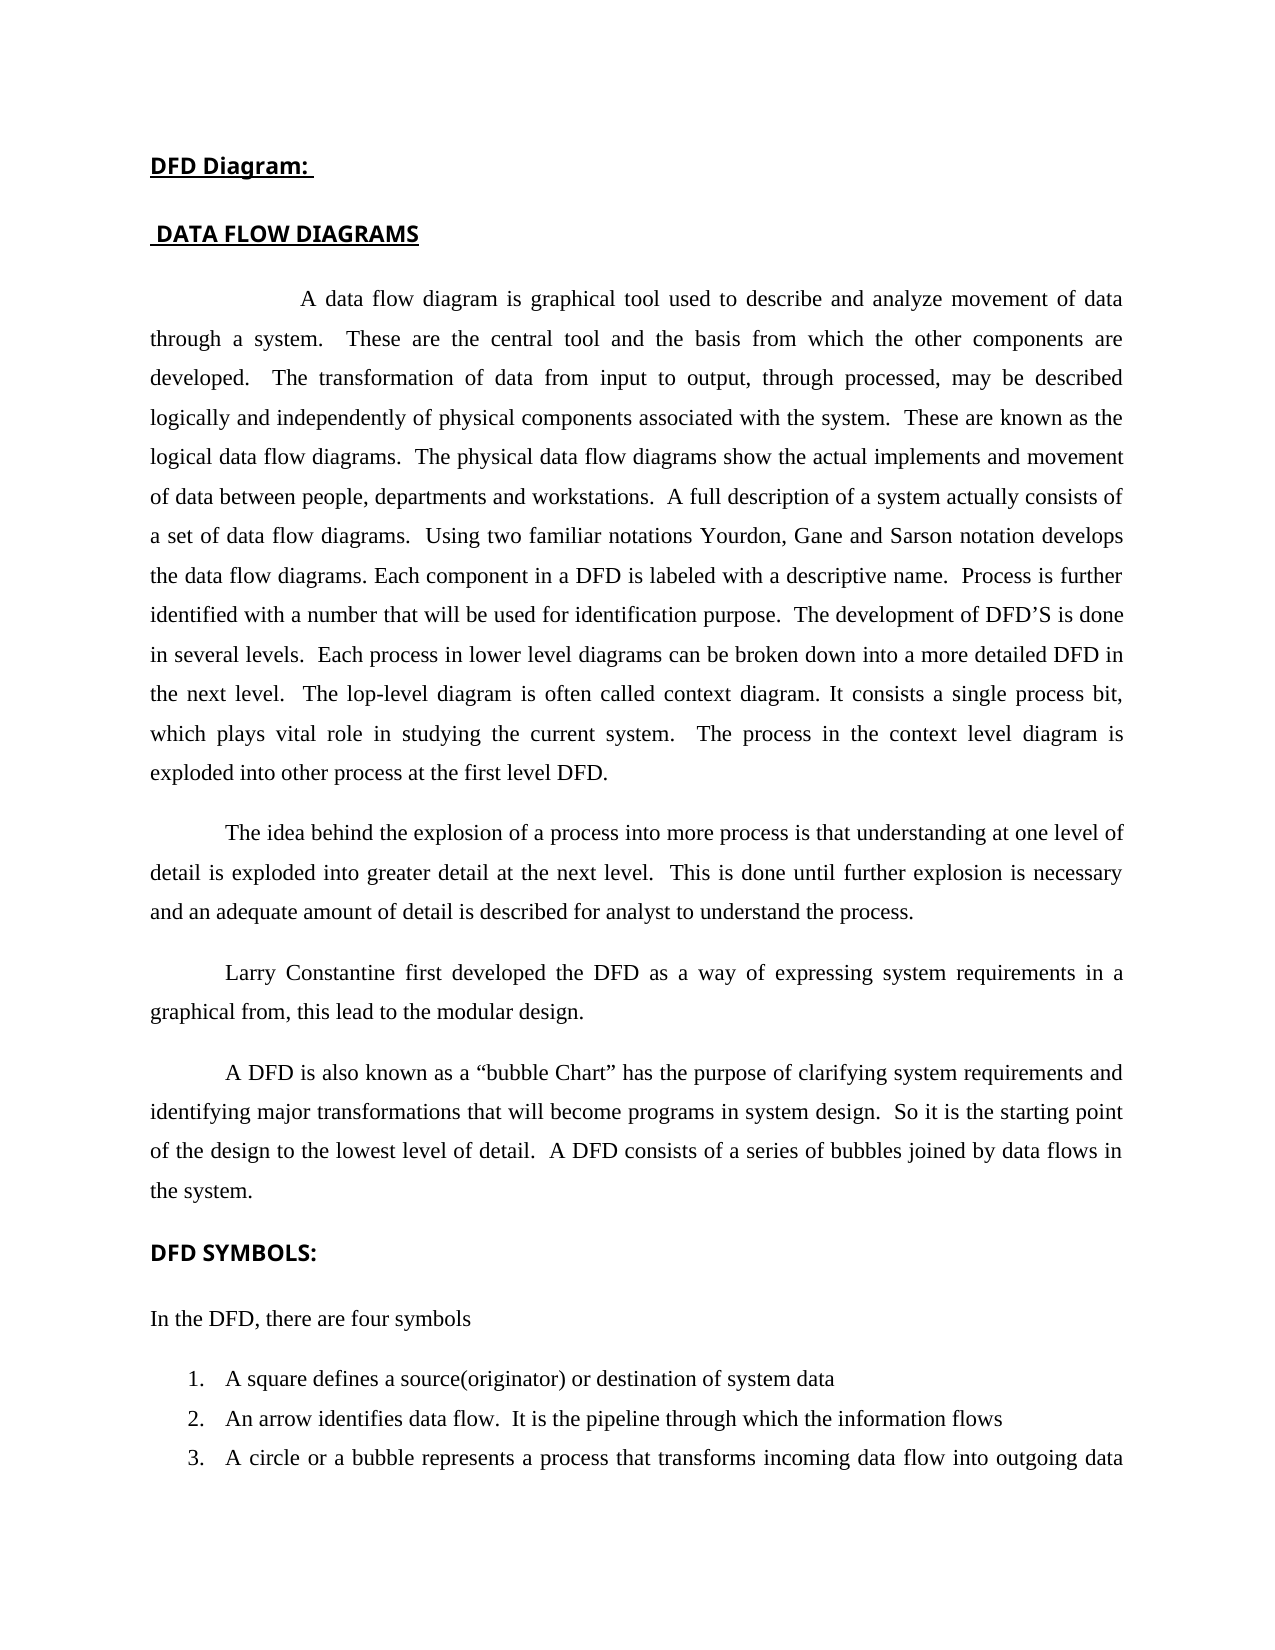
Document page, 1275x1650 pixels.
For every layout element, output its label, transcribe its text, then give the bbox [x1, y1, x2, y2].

list An arrow identifies data flow. It is the pipeline through which the information flows [187, 1405, 1125, 1431]
text A data flow diagram is graphical tool used to describe and analyze movement of data through a system. These are the central tool and the basis from which the other components are developed. The transformation of data from input to output, through processed, may be described logically and independently of physical components associated with the system. These are known as the logical data flow diagrams. The physical data flow diagrams show the actual implements and movement of data between people, departments and workstations. A full description of a system actually consists of a set of data flow diagrams. Using two familiar notations Yourdon, Gane and Sarson notation develops the data flow diagrams. Each component in a DFD is labeled with a descriptive name. Process is further identified with a number that will be used for identification purpose. The development of DFD’S is done in several levels. Each process in lower level diagrams can be broken down into a more detailed DFD in the next level. The lop-level diagram is often called context diagram. It consists a single process bit, which plays vital role in studying the current system. The process in the context level diagram is exploded into other process at the first level DFD. [150, 285, 1125, 786]
text DFD SYMBOLS: [150, 1237, 1125, 1268]
list A square defines a source(originator) or destination of system data [187, 1365, 1125, 1392]
text Larry Constantine first developed the DFD as a way of expressing system requirements in a graphical from, this lead to the modular design. [150, 959, 1125, 1024]
text DATA FLOW DIAGRAMS [150, 218, 1125, 249]
text In the DFD, there are four symbols [150, 1305, 1125, 1331]
text DFD Diagram: [150, 150, 1125, 181]
text A DFD is also known as a “bubble Chart” has the purpose of clarifying system requirements and identifying major transformations that will become programs in system design. So it is the starting point of the design to the lowest level of detail. A DFD consists of a series of bubbles joined by data flows in the system. [150, 1058, 1125, 1203]
text The idea behind the explosion of a process into more process is that understanding at one level of detail is exploded into greater detail at the next level. This is done until further explosion is necessary and an adequate amount of detail is described for analyst to understand the process. [150, 819, 1125, 925]
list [187, 1444, 1125, 1471]
